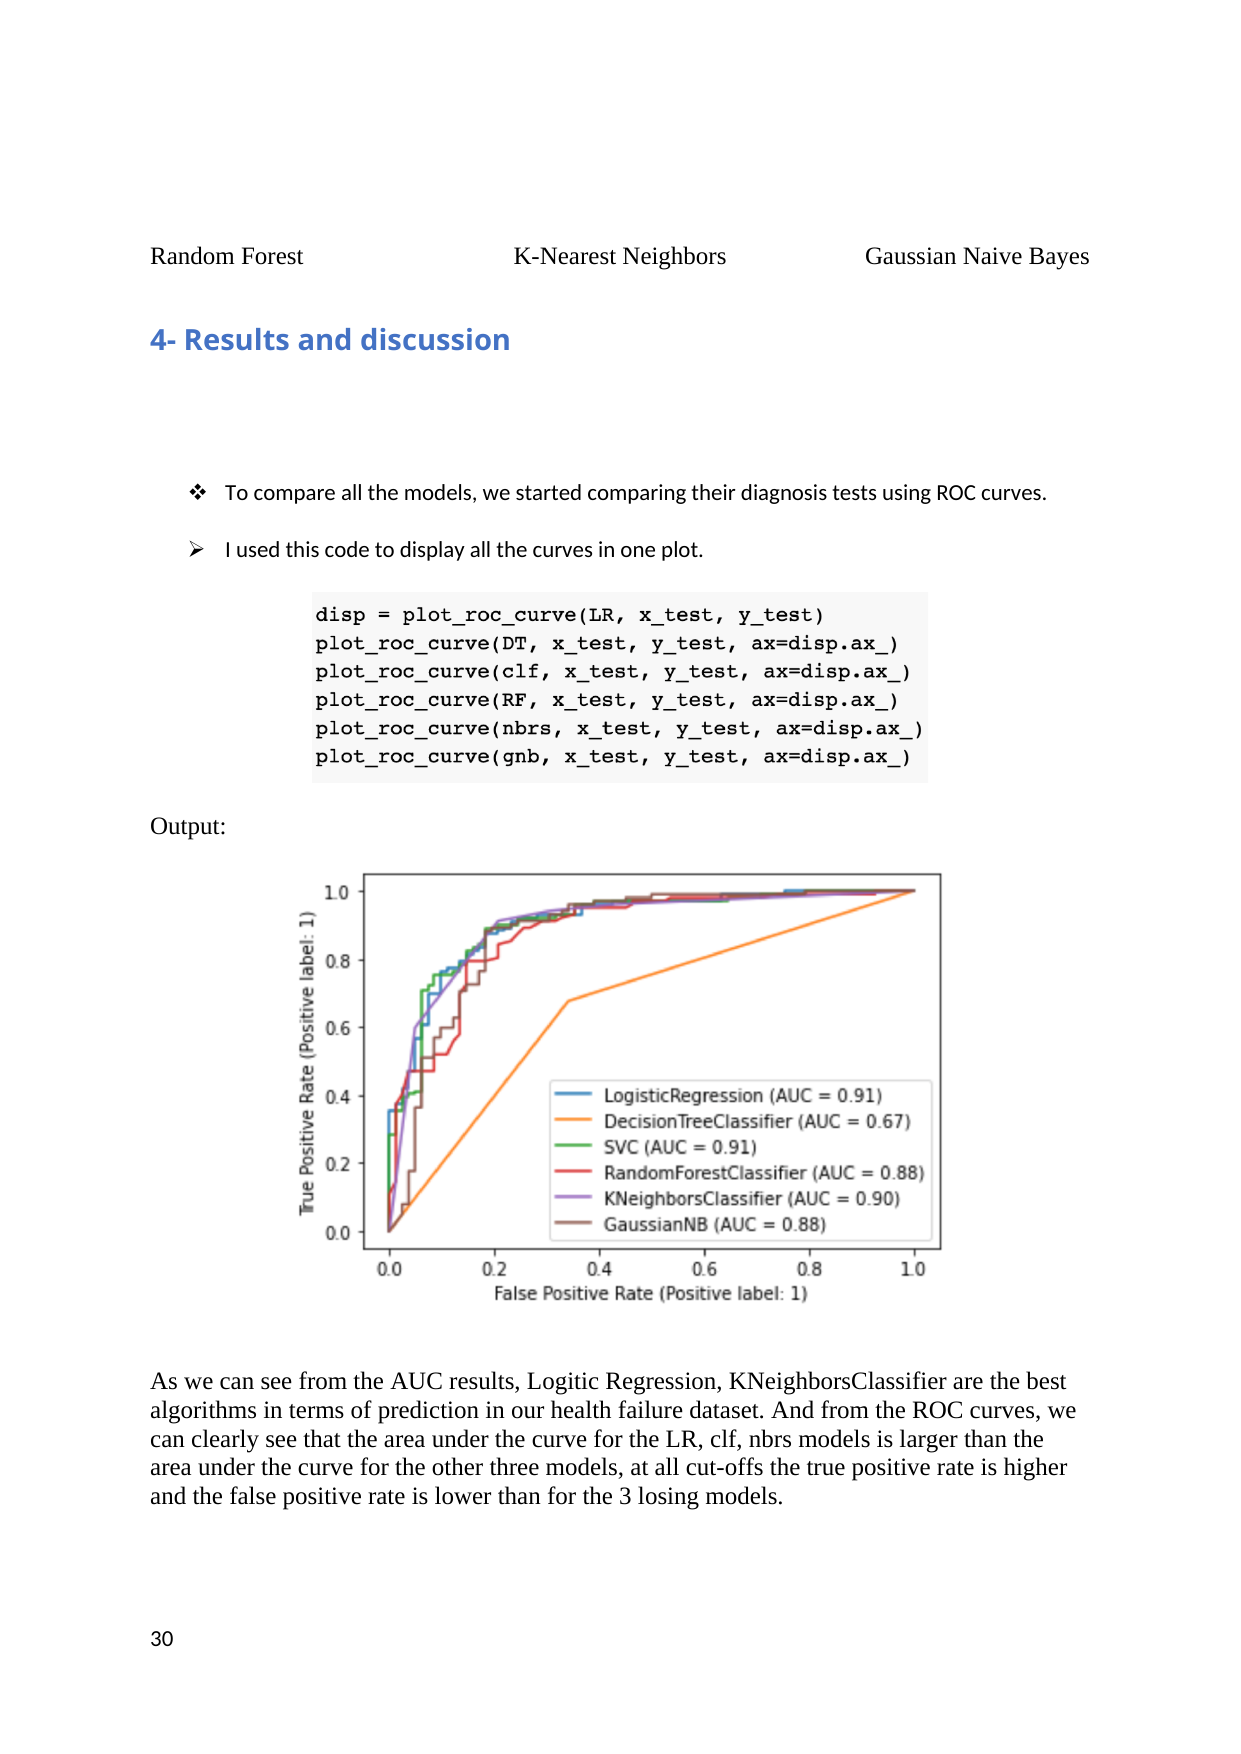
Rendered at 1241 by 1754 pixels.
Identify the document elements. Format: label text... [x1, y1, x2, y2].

text Random Forest K-Nearest Neighbors Gaussian Naive Bayes [150, 241, 1090, 269]
text Output: [150, 811, 1090, 840]
list To compare all the models, we started comparing their diagnosis tests using ROC curves. [187, 478, 1090, 506]
picture [312, 592, 929, 783]
picture [293, 868, 947, 1309]
text As we can see from the AUC results, Logitic Regression, KNeighborsClassifier are the best algorithms in terms of prediction in our health failure dataset. And from the ROC curves, we can clearly see that the area under the curve for the LR, clf, nbrs models is larger than the area under the curve for the other three models, at all cut-offs the true positive rate is higher and the false positive rate is lower than for the 3 losing models. [150, 1366, 1090, 1510]
list I used this code to display all the curves in one plot. [187, 535, 1090, 563]
subtitle 4- Results and discussion [150, 319, 1090, 359]
